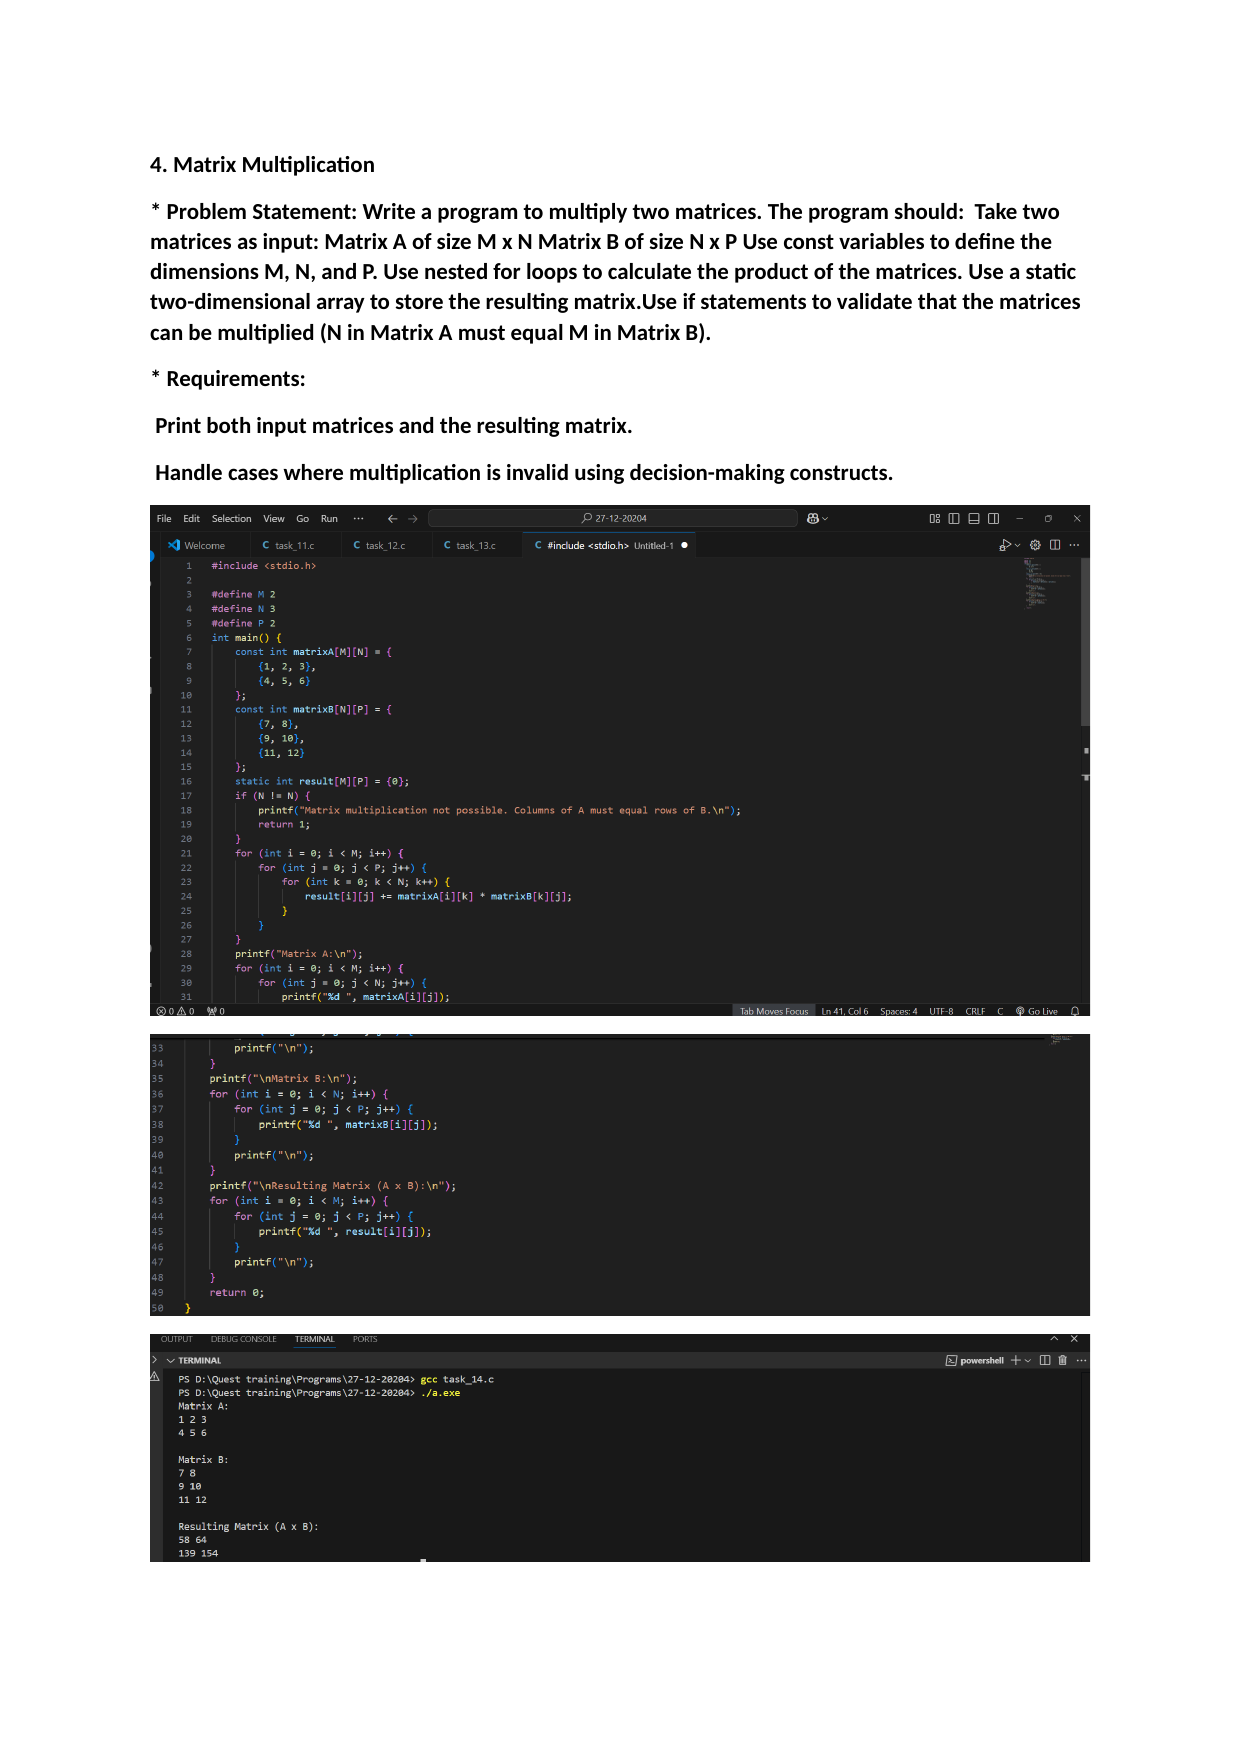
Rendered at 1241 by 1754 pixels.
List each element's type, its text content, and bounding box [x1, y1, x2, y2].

picture [150, 1034, 1091, 1316]
picture [150, 1334, 1091, 1562]
text * Requirements: [150, 364, 1090, 393]
text 4. Matrix Multiplication [150, 150, 1090, 178]
text Print both input matrices and the resulting matrix. [150, 411, 1090, 439]
text * Problem Statement: Write a program to multiply two matrices. The program should: Take two matrices as input: Matrix A of size M x N Matrix B of size N x P Use const variables to define the dimensions M, N, and P. Use nested for loops to calculate the product of the matrices. Use a static two-dimensional array to store the resulting matrix.Use if statements to validate that the matrices can be multiplied (N in Matrix A must equal M in Matrix B). [150, 197, 1090, 346]
picture [150, 505, 1091, 1016]
text Handle cases where multiplication is invalid using decision-making constructs. [150, 458, 1090, 486]
